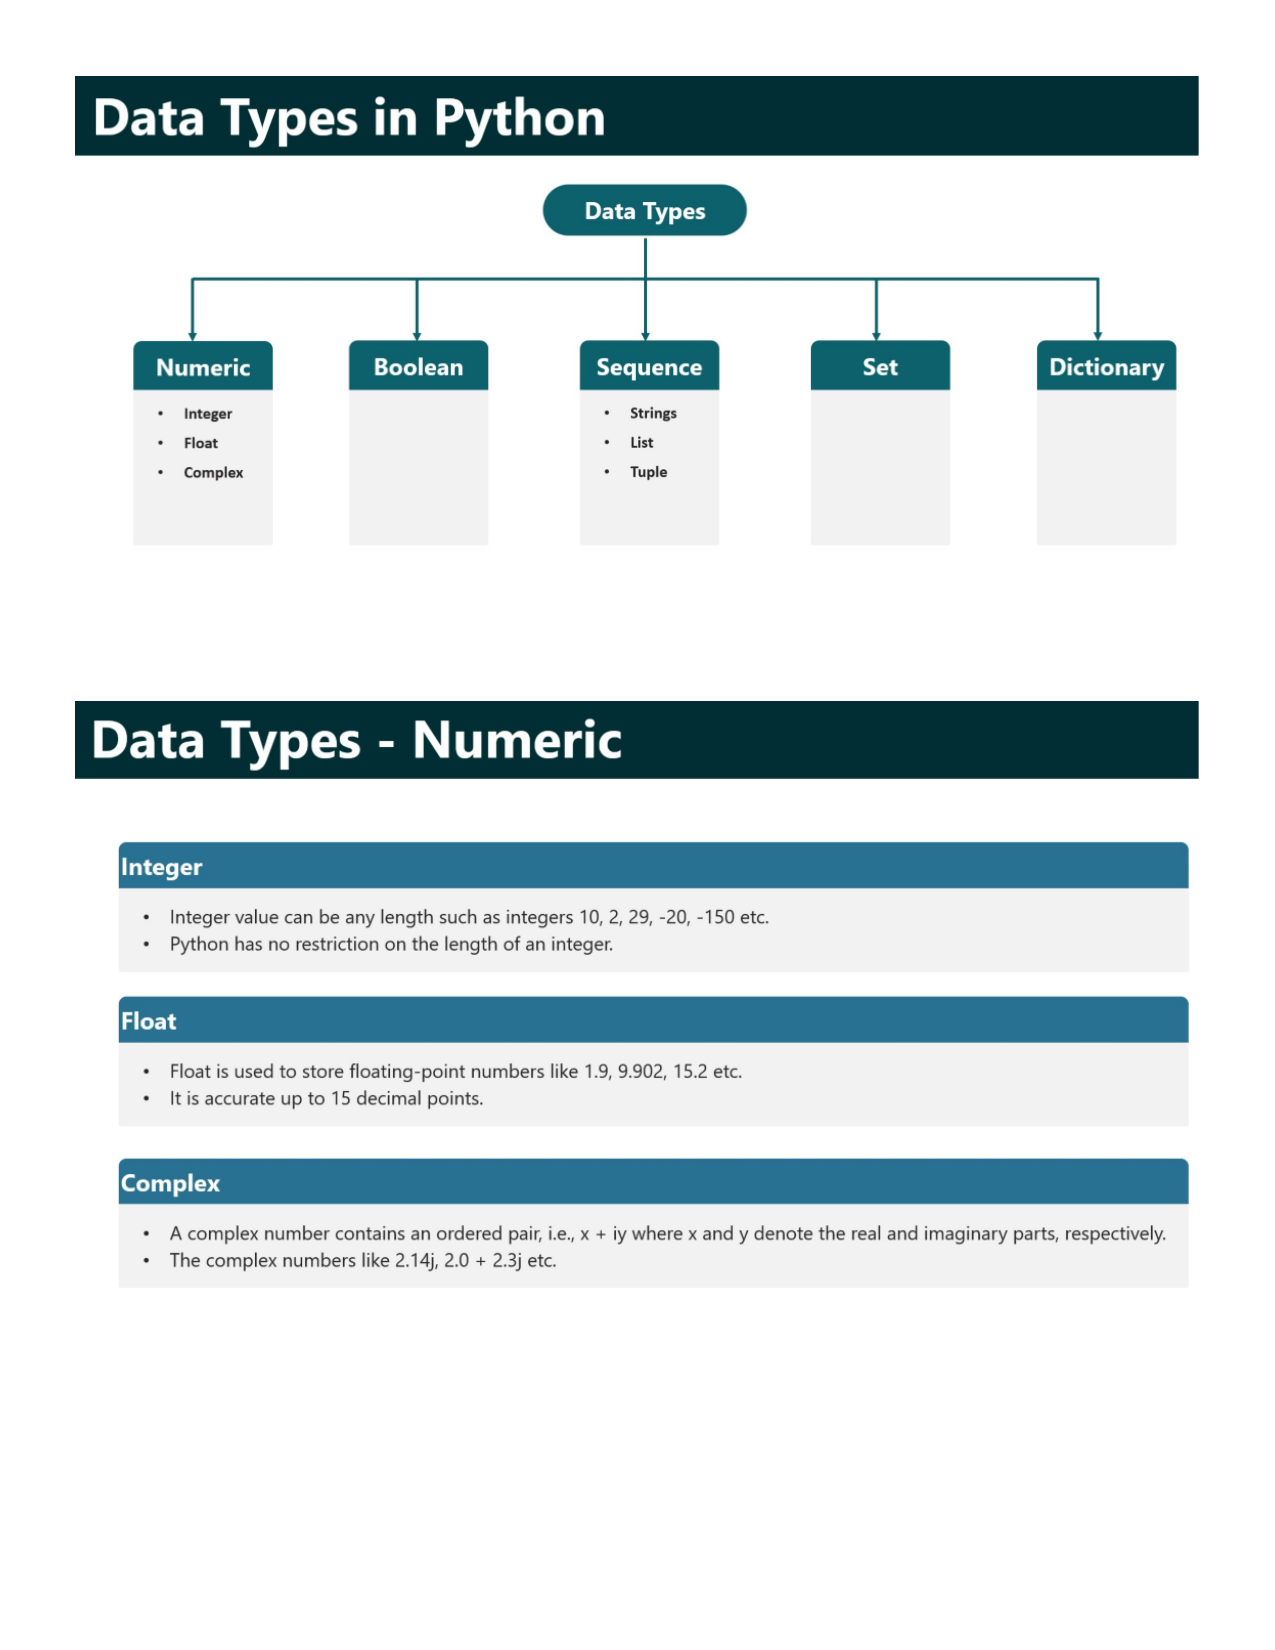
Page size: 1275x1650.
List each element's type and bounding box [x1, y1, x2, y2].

picture [75, 701, 1199, 1301]
picture [75, 75, 1199, 589]
